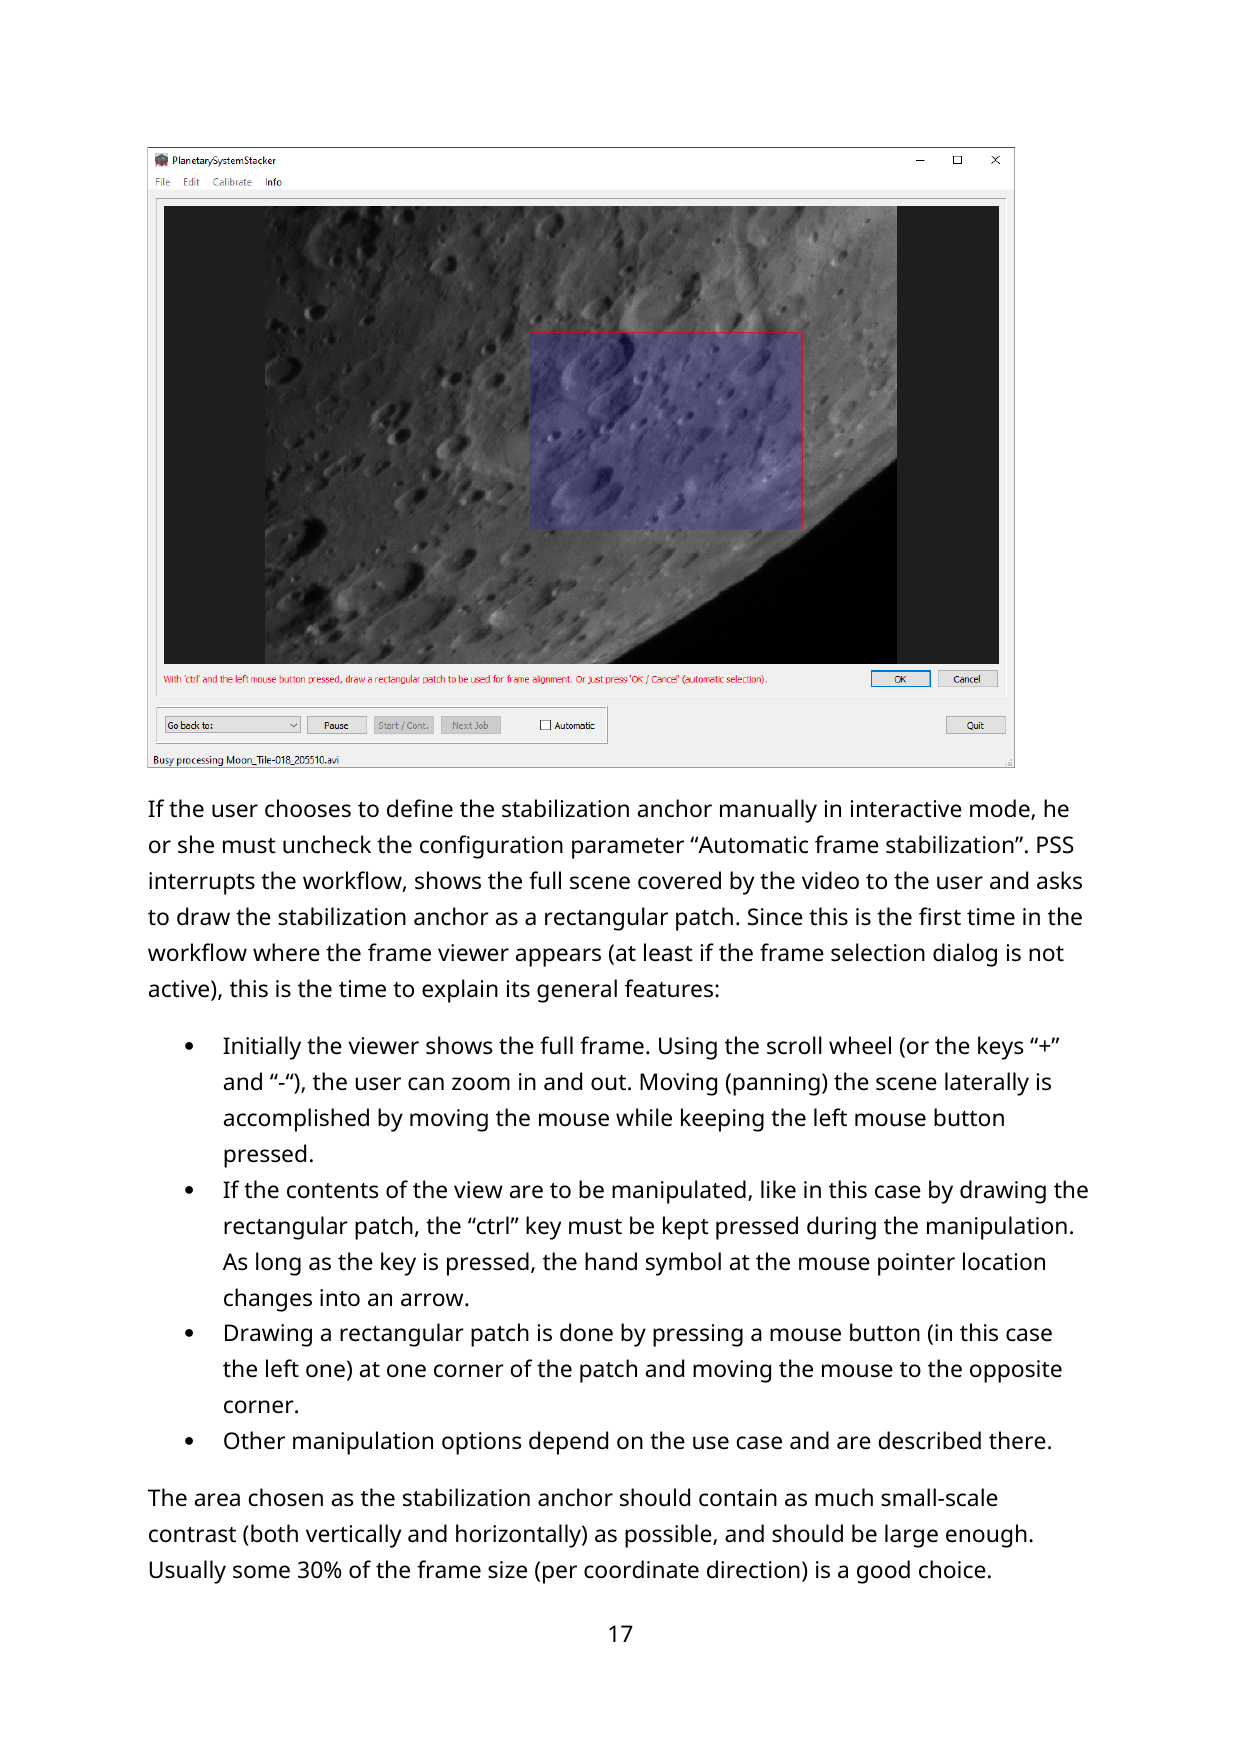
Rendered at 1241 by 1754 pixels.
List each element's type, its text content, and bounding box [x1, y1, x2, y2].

text The area chosen as the stabilization anchor should contain as much small-scale contrast (both vertically and horizontally) as possible, and should be large enough. Usually some 30% of the frame size (per coordinate direction) is a good choice. [148, 1482, 1093, 1585]
picture [147, 147, 1015, 768]
list Other manipulation options depend on the use case and are described there. [185, 1425, 1093, 1456]
list Initially the viewer shows the full frame. Using the scroll wheel (or the keys “+” and “-“), the user can zoom in and out. Moving (panning) the scene laterally is accomplished by moving the mouse while keeping the left mouse button pressed. [185, 1030, 1093, 1169]
list If the contents of the view are to be manipulated, like in this case by drawing the rectangular patch, the “ctrl” key must be kept pressed during the manipulation. As long as the key is pressed, the hand symbol at the mouse pointer location changes into an arrow. [185, 1174, 1093, 1313]
text If the user chooses to define the stabilization anchor manually in interactive mode, he or she must uncheck the configuration parameter “Automatic frame stabilization”. PSS interrupts the workflow, shows the full scene covered by the video to the user and asks to draw the stabilization anchor as a rectangular patch. Since this is the first time in the workflow where the frame viewer appears (at least if the frame selection dialog is not active), this is the time to explain its general features: [148, 793, 1093, 1004]
list Drawing a rectangular patch is done by pressing a mouse button (in this case the left one) at one corner of the patch and moving the mouse to the opposite corner. [185, 1317, 1093, 1421]
